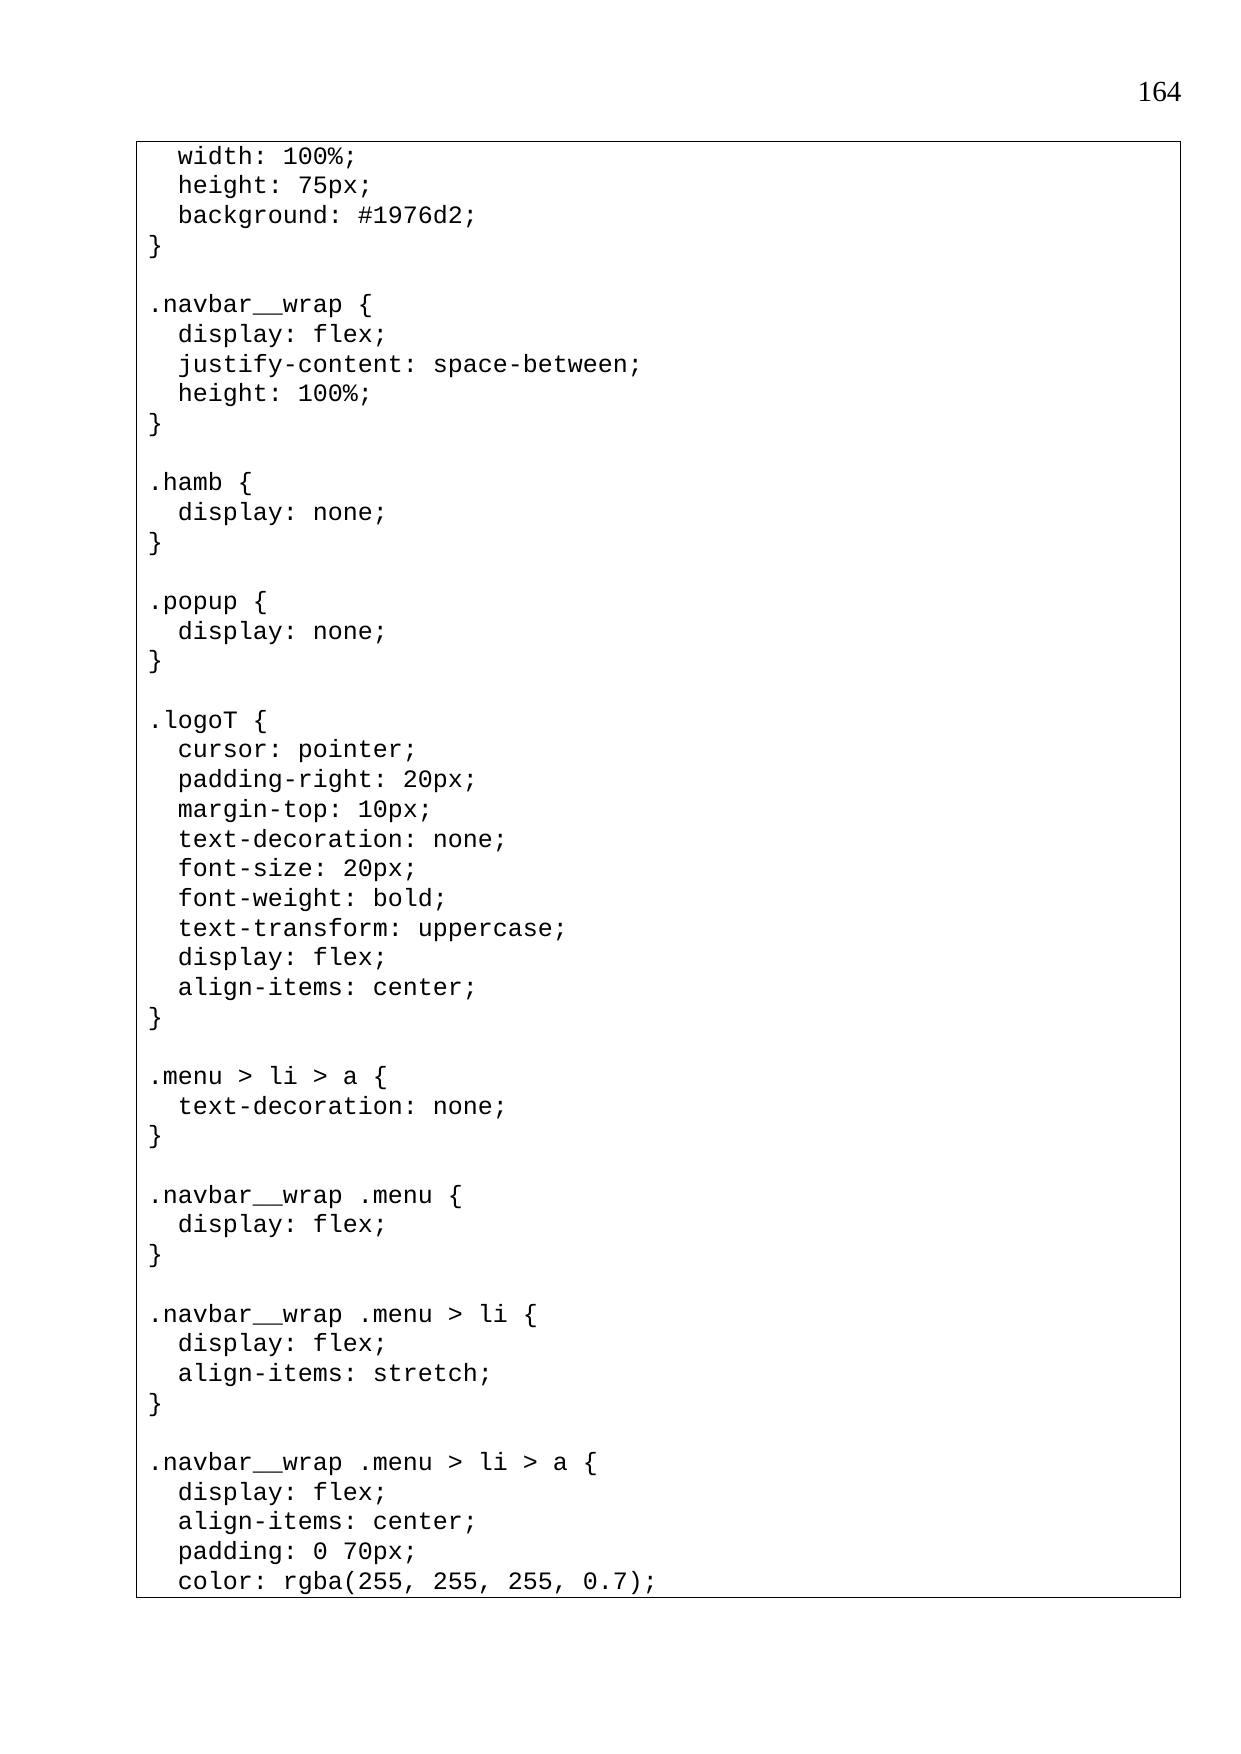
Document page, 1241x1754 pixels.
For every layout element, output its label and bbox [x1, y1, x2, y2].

table_header [137, 142, 1180, 1597]
